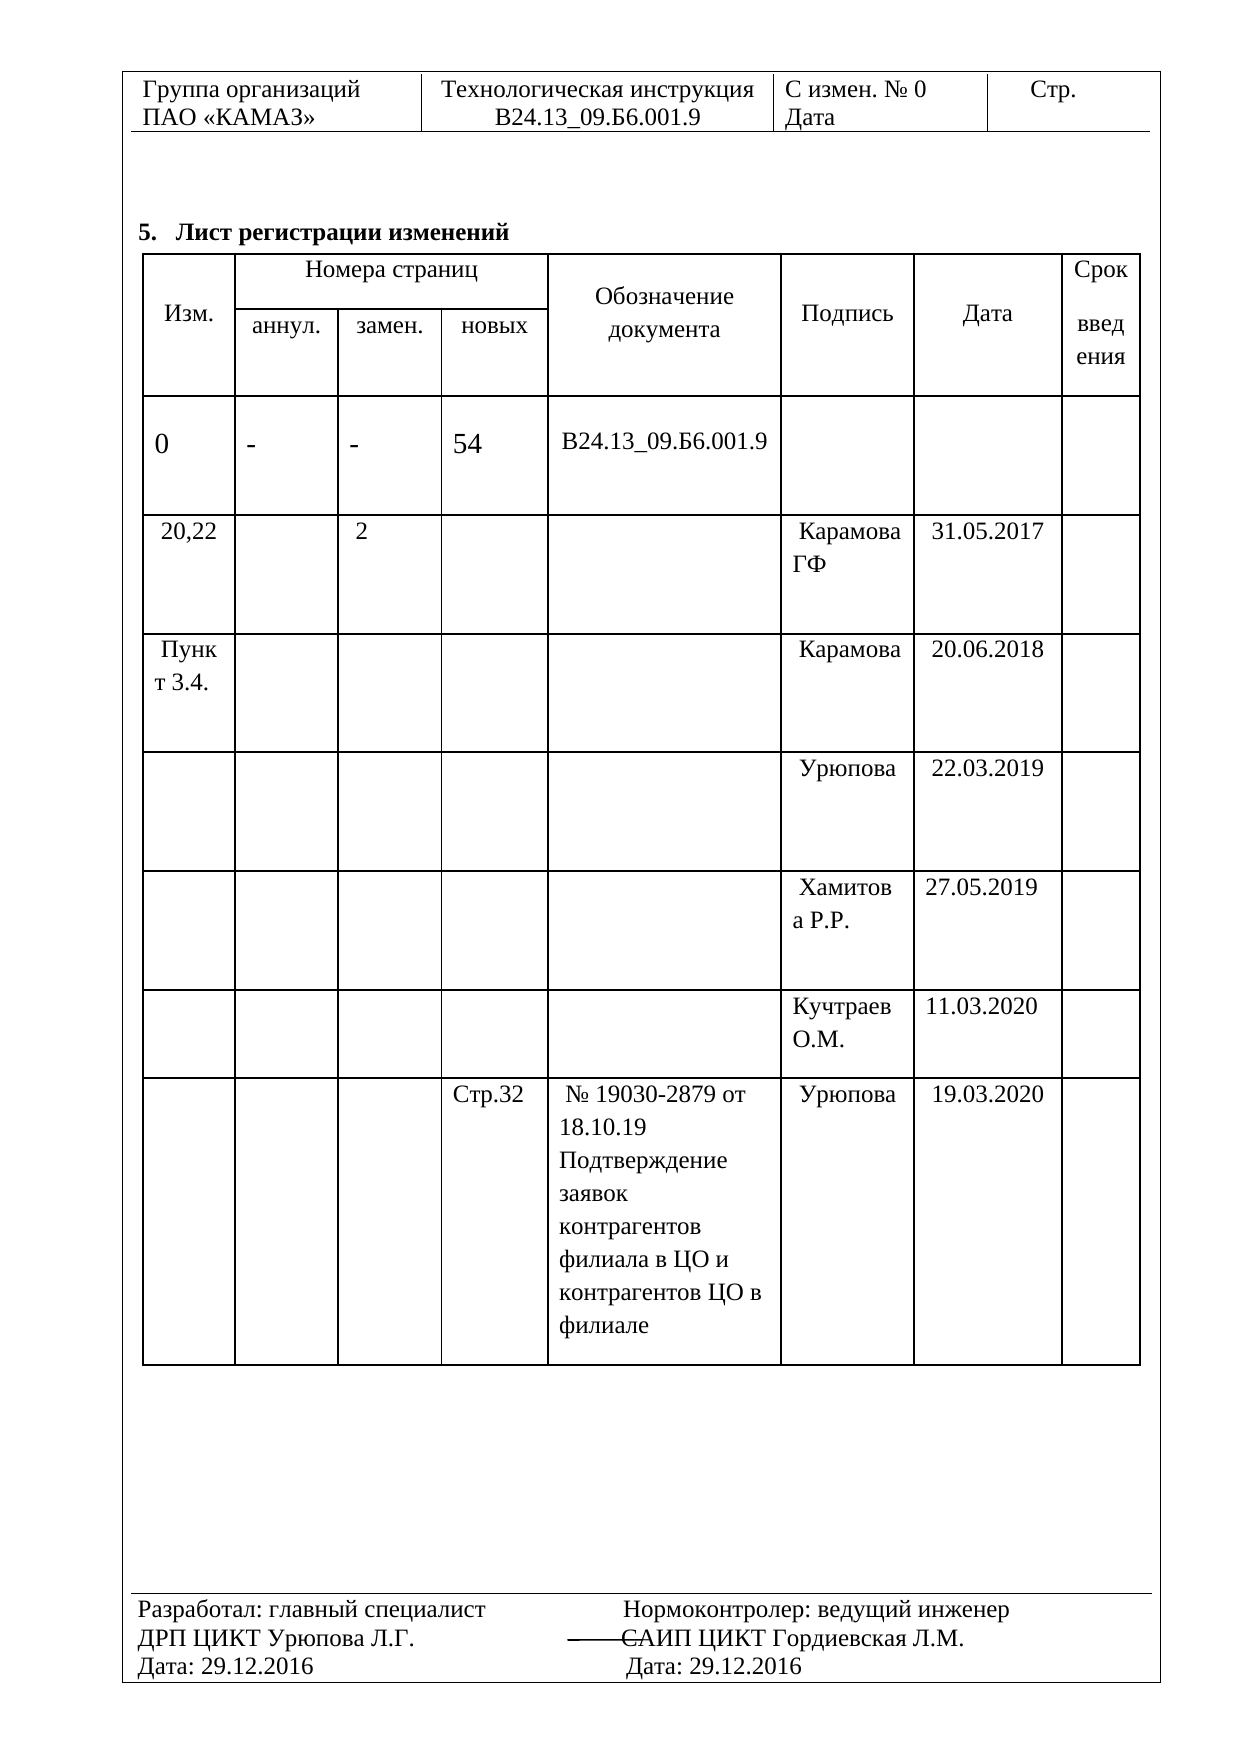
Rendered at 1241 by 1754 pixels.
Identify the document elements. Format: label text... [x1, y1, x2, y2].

table_header Обозначение документа [549, 255, 780, 395]
table_cell замен. [339, 310, 441, 395]
table_cell 22.03.2019 [915, 753, 1061, 870]
table_cell [236, 635, 337, 751]
table_cell [236, 516, 337, 632]
table_cell Карамова ГФ [782, 516, 913, 632]
table_cell [1063, 1079, 1139, 1364]
table_cell [1063, 397, 1139, 514]
table_cell [236, 1079, 337, 1364]
table_cell [442, 516, 547, 632]
table_cell 31.05.2017 [915, 516, 1061, 632]
table_cell Хамитова Р.Р. [782, 872, 913, 989]
table_cell Карамова [782, 635, 913, 751]
table_cell [915, 397, 1061, 514]
table_cell [442, 635, 547, 751]
table_cell [144, 753, 234, 870]
table_cell Урюпова [782, 753, 913, 870]
table_cell [236, 753, 337, 870]
table_cell [1063, 753, 1139, 870]
table_cell 20.06.2018 [915, 635, 1061, 751]
subtitle Лист регистрации изменений [138, 217, 1152, 246]
table_header Дата [915, 255, 1061, 395]
table_header Подпись [782, 255, 913, 395]
table_cell 54 [442, 397, 547, 514]
table_cell новых [442, 310, 547, 395]
table_header Изм. [144, 255, 234, 395]
table_cell [782, 397, 913, 514]
table_cell аннул. [236, 310, 337, 395]
table_cell 27.05.2019 [915, 872, 1061, 989]
table_cell [1063, 516, 1139, 632]
table_cell [339, 1079, 441, 1364]
table_cell [339, 753, 441, 870]
table_cell 20,22 [144, 516, 234, 632]
table_header Номера страниц [236, 255, 547, 308]
table_cell [549, 872, 780, 989]
table_cell [1063, 635, 1139, 751]
table_cell В24.13_09.Б6.001.9 [549, 397, 780, 514]
table_header Срок введения [1063, 255, 1139, 395]
table_cell [549, 991, 780, 1077]
table_cell [339, 872, 441, 989]
table_cell [549, 635, 780, 751]
table_cell [1063, 872, 1139, 989]
table_cell [144, 1079, 234, 1364]
table_cell 19.03.2020 [915, 1079, 1061, 1364]
table_cell [339, 991, 441, 1077]
table_cell [144, 991, 234, 1077]
table_cell 0 [144, 397, 234, 514]
table_cell [442, 753, 547, 870]
table_cell [236, 872, 337, 989]
table_cell [442, 991, 547, 1077]
table_cell Урюпова [782, 1079, 913, 1364]
table_cell Кучтраев О.М. [782, 991, 913, 1077]
table_cell [442, 872, 547, 989]
table_cell [1063, 991, 1139, 1077]
table_cell № 19030-2879 от 18.10.19 Подтверждение заявок контрагентов филиала в ЦО и контрагентов ЦО в филиале [549, 1079, 780, 1364]
table_cell 11.03.2020 [915, 991, 1061, 1077]
table_cell [549, 753, 780, 870]
table_cell [339, 635, 441, 751]
table_cell Пункт 3.4. [144, 635, 234, 751]
table_cell [236, 991, 337, 1077]
table_cell - [339, 397, 441, 514]
table_cell - [236, 397, 337, 514]
table_cell [144, 872, 234, 989]
table_cell 2 [339, 516, 441, 632]
table_cell [549, 516, 780, 632]
table_cell Стр.32 [442, 1079, 547, 1364]
